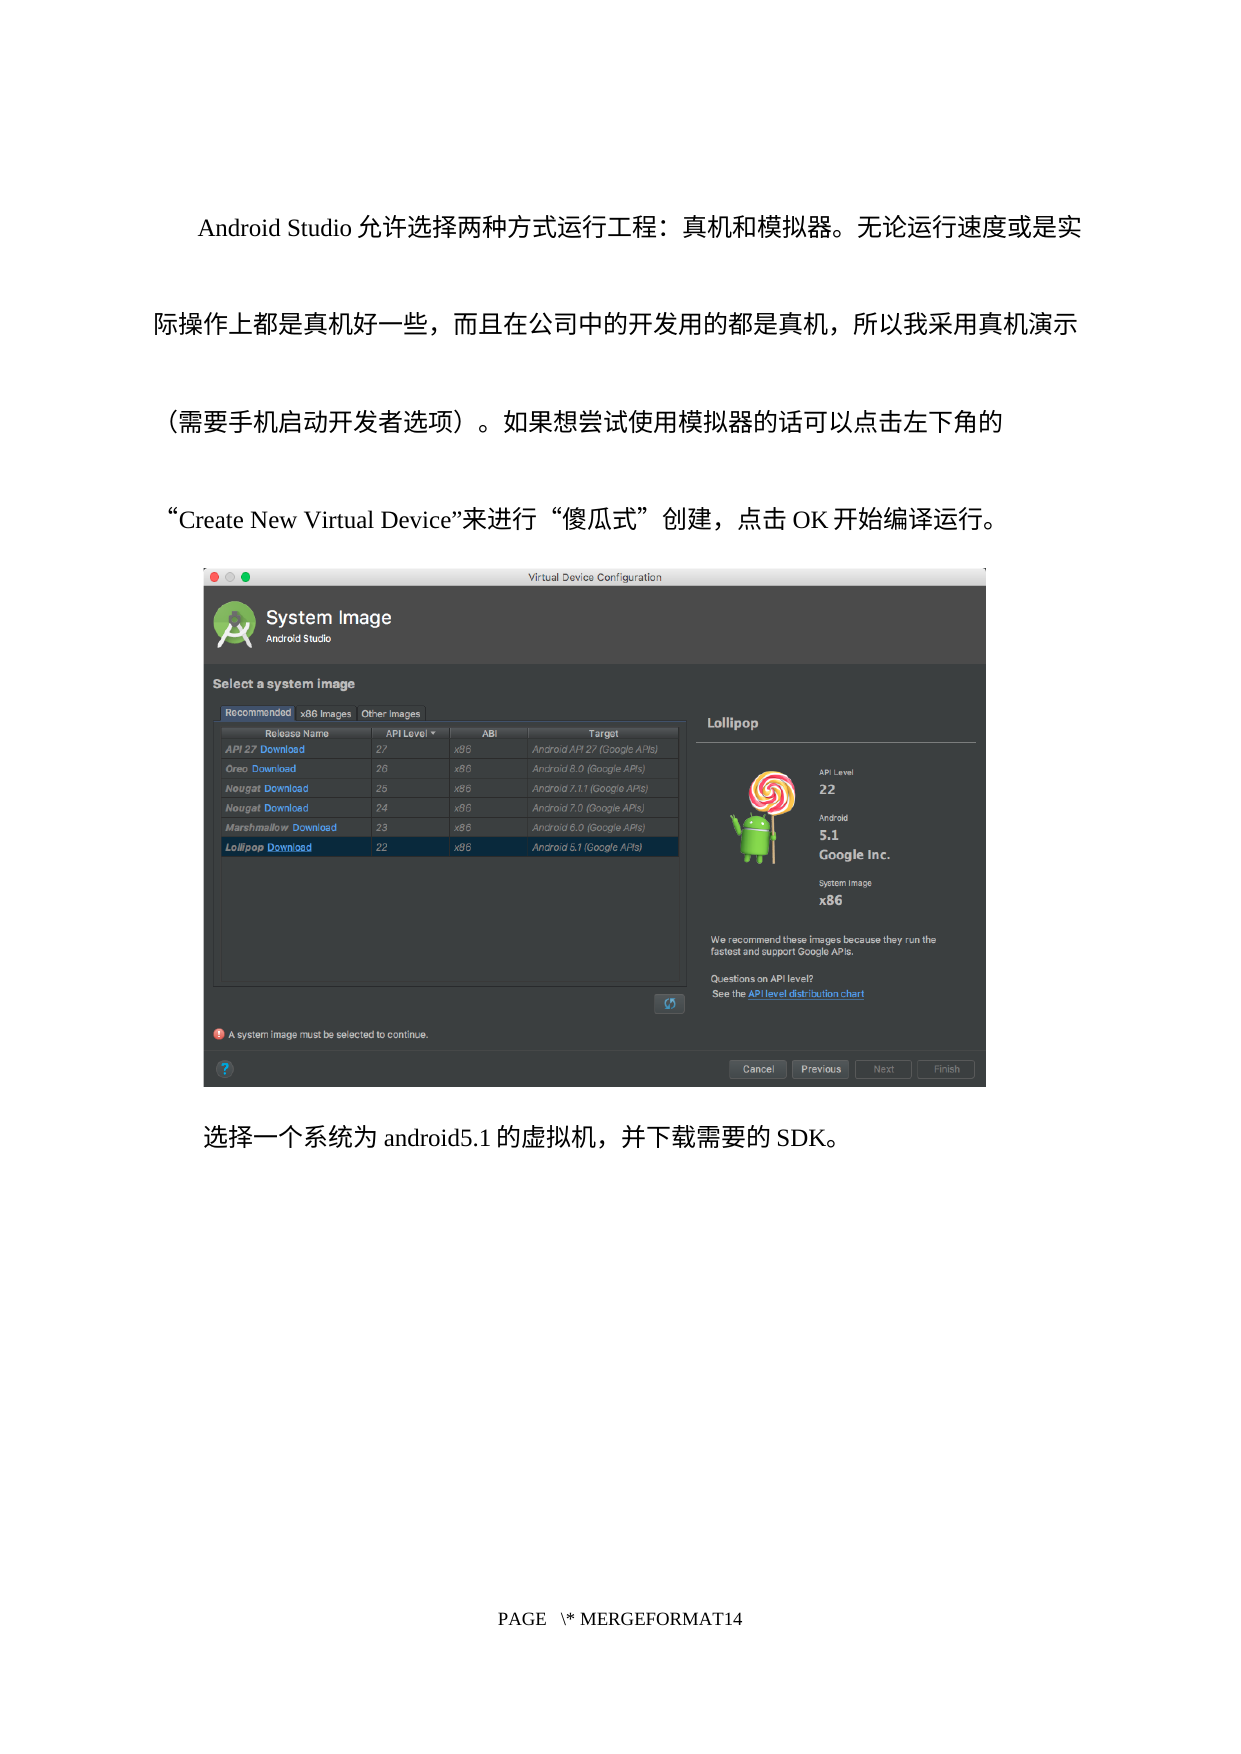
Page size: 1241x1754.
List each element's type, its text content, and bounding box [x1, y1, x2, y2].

picture [203, 568, 986, 1087]
text Android Studio允许选择两种方式运行工程：真机和模拟器。无论运行速度或是实际操作上都是真机好一些，而且在公司中的开发用的都是真机，所以我采用真机演示（需要手机启动开发者选项）。如果想尝试使用模拟器的话可以点击左下角的“Create New Virtual Device”来进行“傻瓜式”创建，点击OK开始编译运行。 [153, 193, 1087, 550]
text 选择一个系统为android5.1的虚拟机，并下载需要的SDK。 [153, 1103, 1087, 1168]
